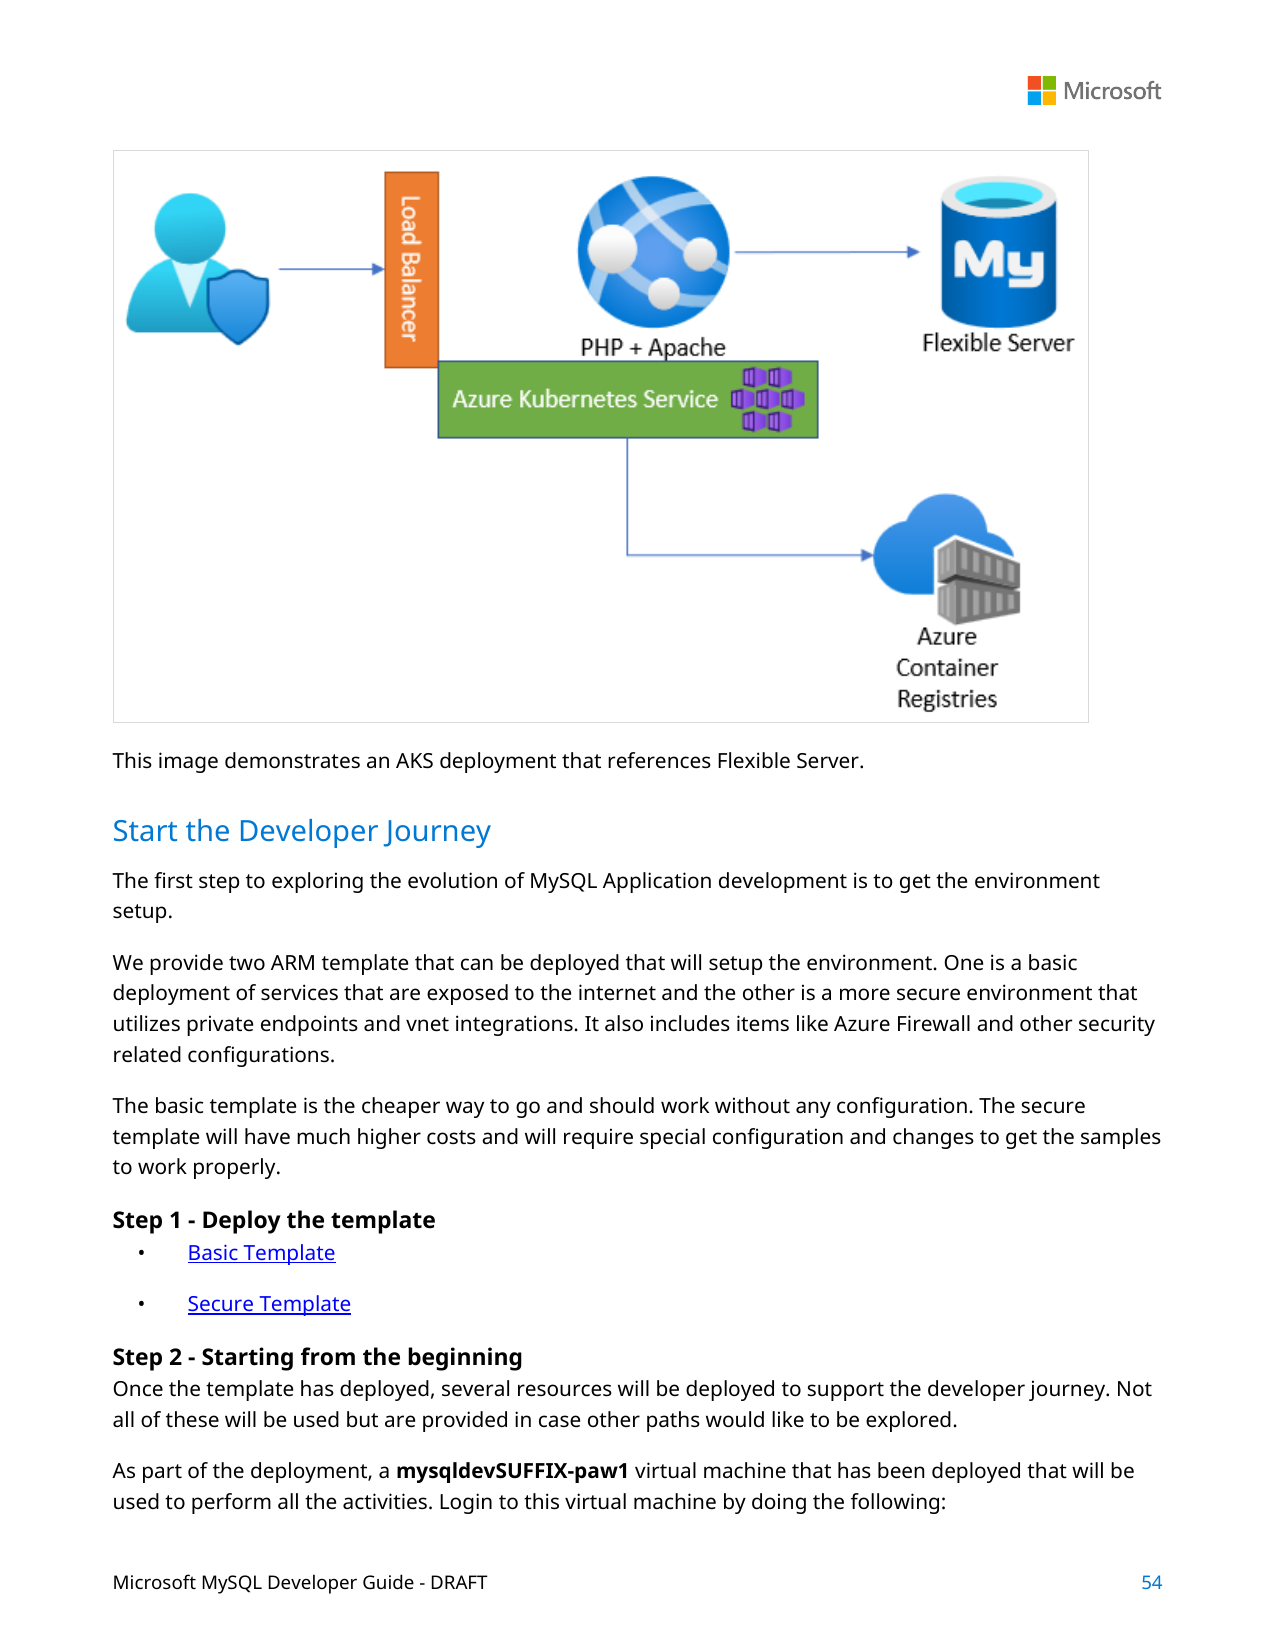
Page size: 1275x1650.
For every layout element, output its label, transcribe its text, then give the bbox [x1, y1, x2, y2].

text This image demonstrates an AKS deployment that references Flexible Server. [112, 746, 1162, 775]
text The basic template is the cheaper way to go and should work without any configuration. The secure template will have much higher costs and will require special configuration and changes to get the samples to work properly. [112, 1091, 1162, 1181]
subtitle Start the Developer Journey [112, 810, 1162, 850]
text We provide two ARM template that can be deployed that will setup the environment. One is a basic deployment of services that are exposed to the internet and the other is a more secure environment that utilizes private endpoints and vnet integrations. It also includes items like Azure Firewall and other security related configurations. [112, 948, 1162, 1068]
list Basic Template [137, 1238, 1162, 1266]
text The first step to exploring the evolution of MySQL Application development is to get the environment setup. [112, 866, 1162, 925]
list Secure Template [137, 1289, 1162, 1317]
subtitle Step 2 - Starting from the beginning [112, 1341, 1162, 1372]
text Once the template has deployed, several resources will be deployed to support the developer journey. Not all of these will be used but are provided in case other paths would like to be explored. [112, 1374, 1162, 1433]
subtitle Step 1 - Deploy the template [112, 1204, 1162, 1235]
picture [114, 151, 1088, 722]
picture [1026, 75, 1163, 107]
text As part of the deployment, a mysqldevSUFFIX-paw1 virtual machine that has been deployed that will be used to perform all the activities. Login to this virtual machine by doing the following: [112, 1456, 1162, 1515]
